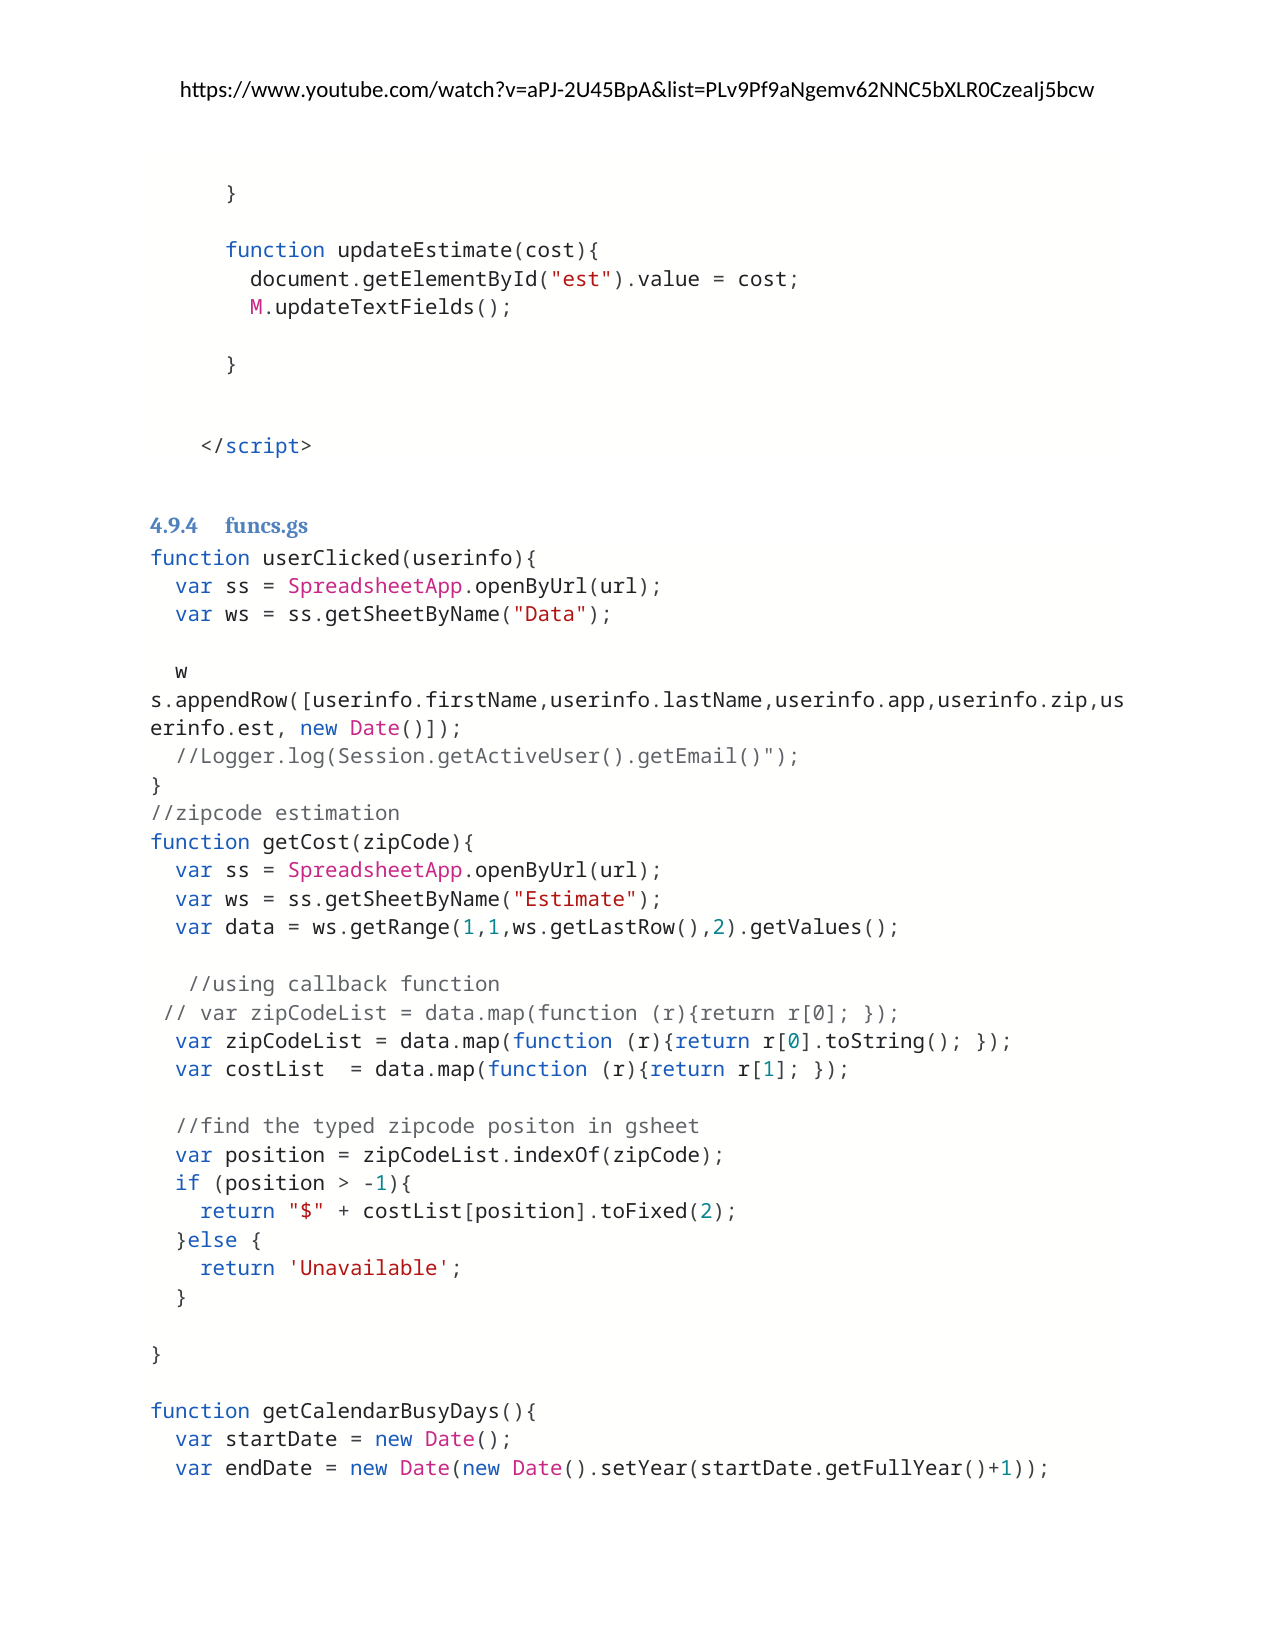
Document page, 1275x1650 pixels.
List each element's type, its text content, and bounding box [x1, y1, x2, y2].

text } [150, 349, 1125, 377]
text M.updateTextFields(); [150, 292, 1125, 321]
text var costList = data.map(function (r){return r[1]; }); [150, 1054, 1125, 1083]
text function getCalendarBusyDays(){ [150, 1396, 1125, 1424]
text var ws = ss.getSheetByName("Estimate"); [150, 884, 1125, 912]
text var ss = SpreadsheetApp.openByUrl(url); [150, 855, 1125, 884]
text document.getElementById("est").value = cost; [150, 264, 1125, 292]
text var ss = SpreadsheetApp.openByUrl(url); [150, 571, 1125, 599]
text var startDate = new Date(); [150, 1424, 1125, 1453]
text function getCost(zipCode){ [150, 827, 1125, 855]
text //Logger.log(Session.getActiveUser().getEmail()"); [150, 742, 1125, 770]
text } [150, 1282, 1125, 1310]
text }else { [150, 1225, 1125, 1253]
text var data = ws.getRange(1,1,ws.getLastRow(),2).getValues(); [150, 912, 1125, 941]
text </script> [150, 431, 1125, 459]
text } [150, 178, 1125, 207]
text var endDate = new Date(new Date().setYear(startDate.getFullYear()+1)); [150, 1453, 1125, 1481]
text return "$" + costList[position].toFixed(2); [150, 1197, 1125, 1225]
text //find the typed zipcode positon in gsheet [150, 1111, 1125, 1140]
text if (position > -1){ [150, 1168, 1125, 1197]
text //using callback function [150, 969, 1125, 998]
subtitle funcs.gs [150, 512, 1125, 539]
text } [150, 770, 1125, 798]
text var position = zipCodeList.indexOf(zipCode); [150, 1140, 1125, 1168]
text } [150, 1339, 1125, 1367]
text var zipCodeList = data.map(function (r){return r[0].toString(); }); [150, 1026, 1125, 1054]
text ws.appendRow([userinfo.firstName,userinfo.lastName,userinfo.app,userinfo.zip,userinfo.est, new Date()]); [150, 656, 1125, 742]
text function userClicked(userinfo){ [150, 543, 1125, 571]
text // var zipCodeList = data.map(function (r){return r[0]; }); [150, 998, 1125, 1026]
text //zipcode estimation [150, 798, 1125, 827]
text function updateEstimate(cost){ [150, 235, 1125, 264]
text return 'Unavailable'; [150, 1253, 1125, 1282]
text var ws = ss.getSheetByName("Data"); [150, 599, 1125, 628]
